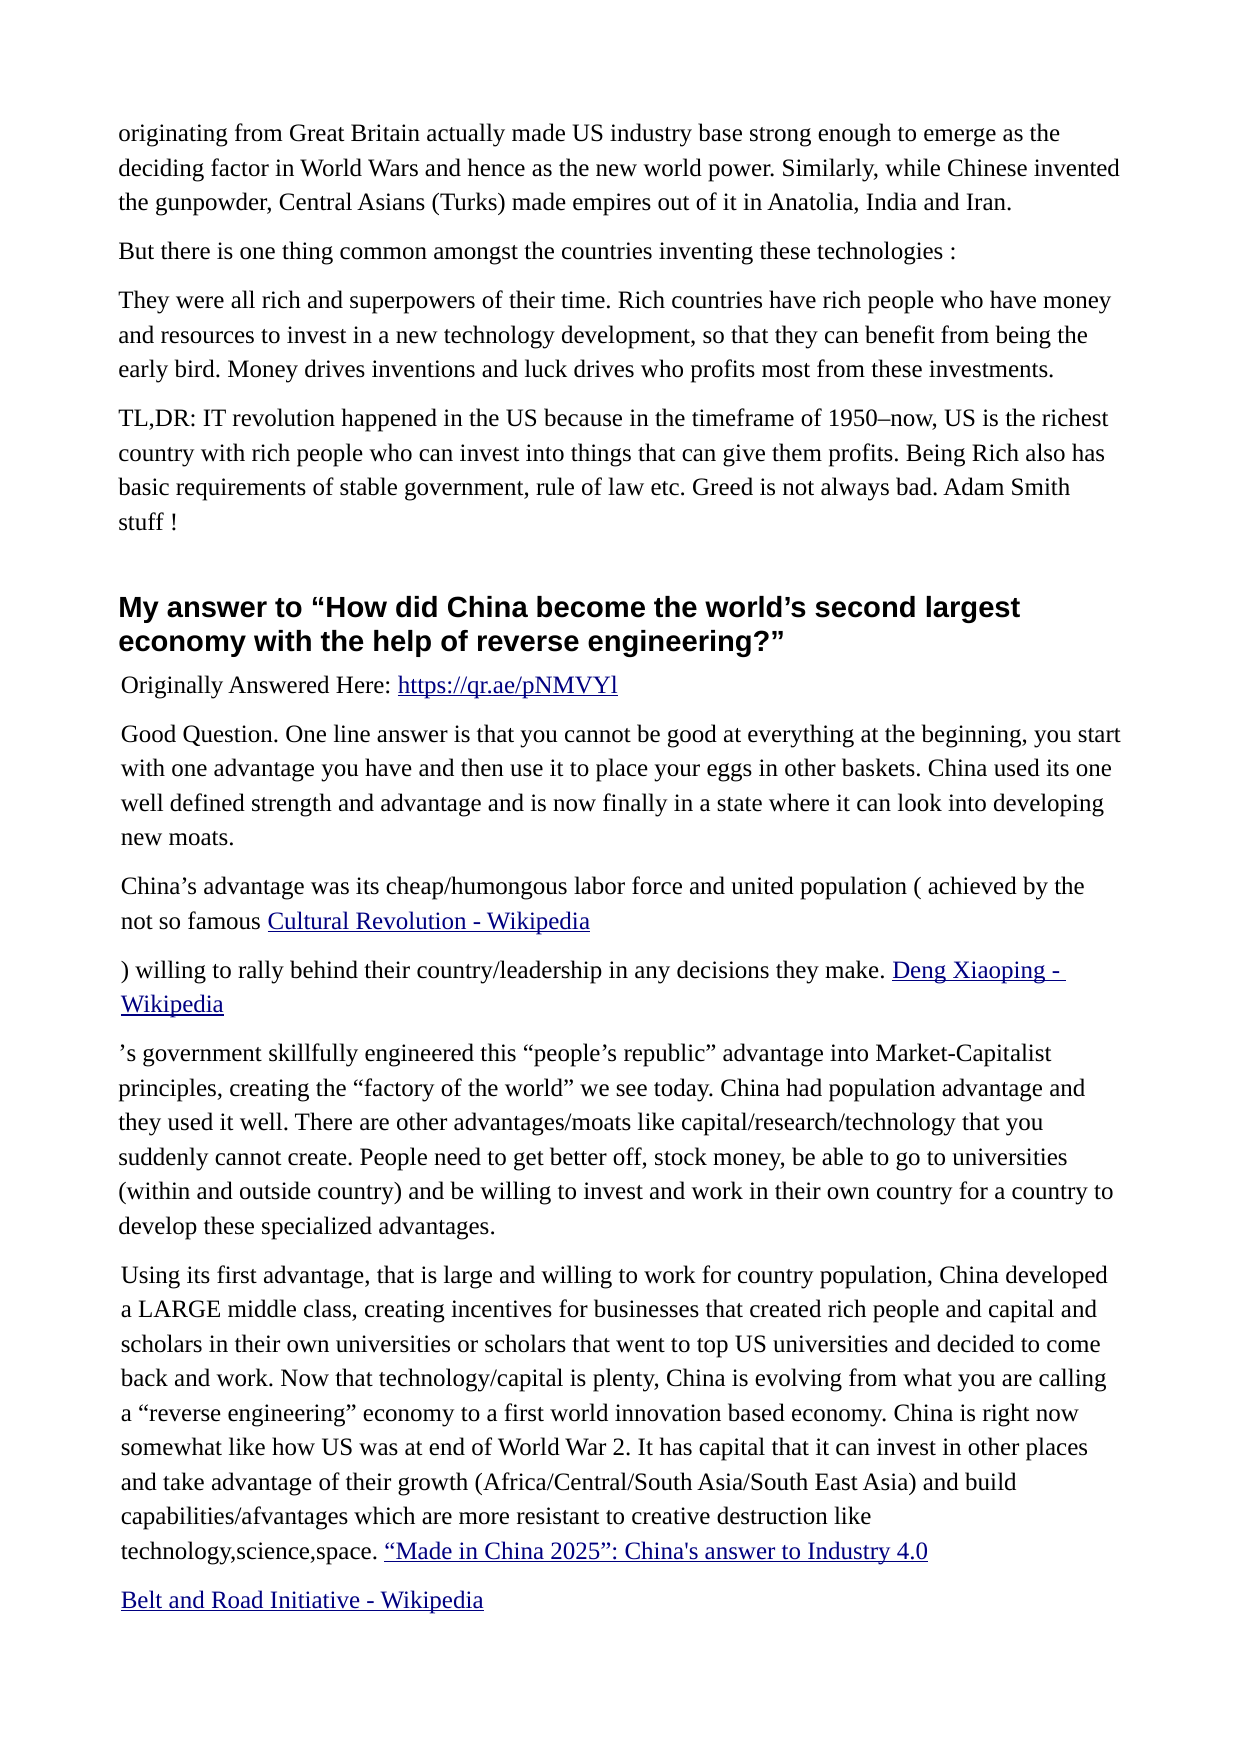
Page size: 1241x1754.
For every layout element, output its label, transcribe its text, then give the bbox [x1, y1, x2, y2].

text ’s government skillfully engineered this “people’s republic” advantage into Market-Capitalist principles, creating the “factory of the world” we see today. China had population advantage and they used it well. There are other advantages/moats like capital/research/technology that you suddenly cannot create. People need to get better off, stock money, be able to go to universities (within and outside country) and be willing to invest and work in their own country for a country to develop these specialized advantages. [118, 1038, 1122, 1239]
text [118, 118, 1122, 216]
text Belt and Road Initiative - Wikipedia [121, 1585, 1122, 1613]
text Originally Answered Here: https://qr.ae/pNMVYl [121, 670, 1122, 698]
text TL,DR: IT revolution happened in the US because in the timeframe of 1950–now, US is the richest country with rich people who can invest into things that can give them profits. Being Rich also has basic requirements of stable government, rule of law etc. Greed is not always bad. Adam Smith stuff ! [118, 403, 1122, 535]
text ) willing to rally behind their country/leadership in any decisions they make. Deng Xiaoping - Wikipedia [121, 955, 1122, 1018]
text They were all rich and superpowers of their time. Rich countries have rich people who have money and resources to invest in a new technology development, so that they can benefit from being the early bird. Money drives inventions and luck drives who profits most from these investments. [118, 285, 1122, 383]
subtitle My answer to “How did China become the world’s second largest economy with the help of reverse engineering?” [118, 590, 1122, 657]
text Good Question. One line answer is that you cannot be good at everything at the beginning, you start with one advantage you have and then use it to place your eggs in other baskets. China used its one well defined strength and advantage and is now finally in a state where it can look into developing new moats. [121, 719, 1122, 851]
text China’s advantage was its cheap/humongous labor force and united population ( achieved by the not so famous Cultural Revolution - Wikipedia [121, 871, 1122, 934]
text Using its first advantage, that is large and willing to work for country population, China developed a LARGE middle class, creating incentives for businesses that created rich people and capital and scholars in their own universities or scholars that went to top US universities and decided to come back and work. Now that technology/capital is plenty, China is evolving from what you are calling a “reverse engineering” economy to a first world innovation based economy. China is right now somewhat like how US was at end of World War 2. It has capital that it can invest in other places and take advantage of their growth (Africa/Central/South Asia/South East Asia) and build capabilities/afvantages which are more resistant to creative destruction like technology,science,space. “Made in China 2025”: China's answer to Industry 4.0 [121, 1260, 1122, 1564]
text But there is one thing common amongst the countries inventing these technologies : [118, 236, 1122, 265]
